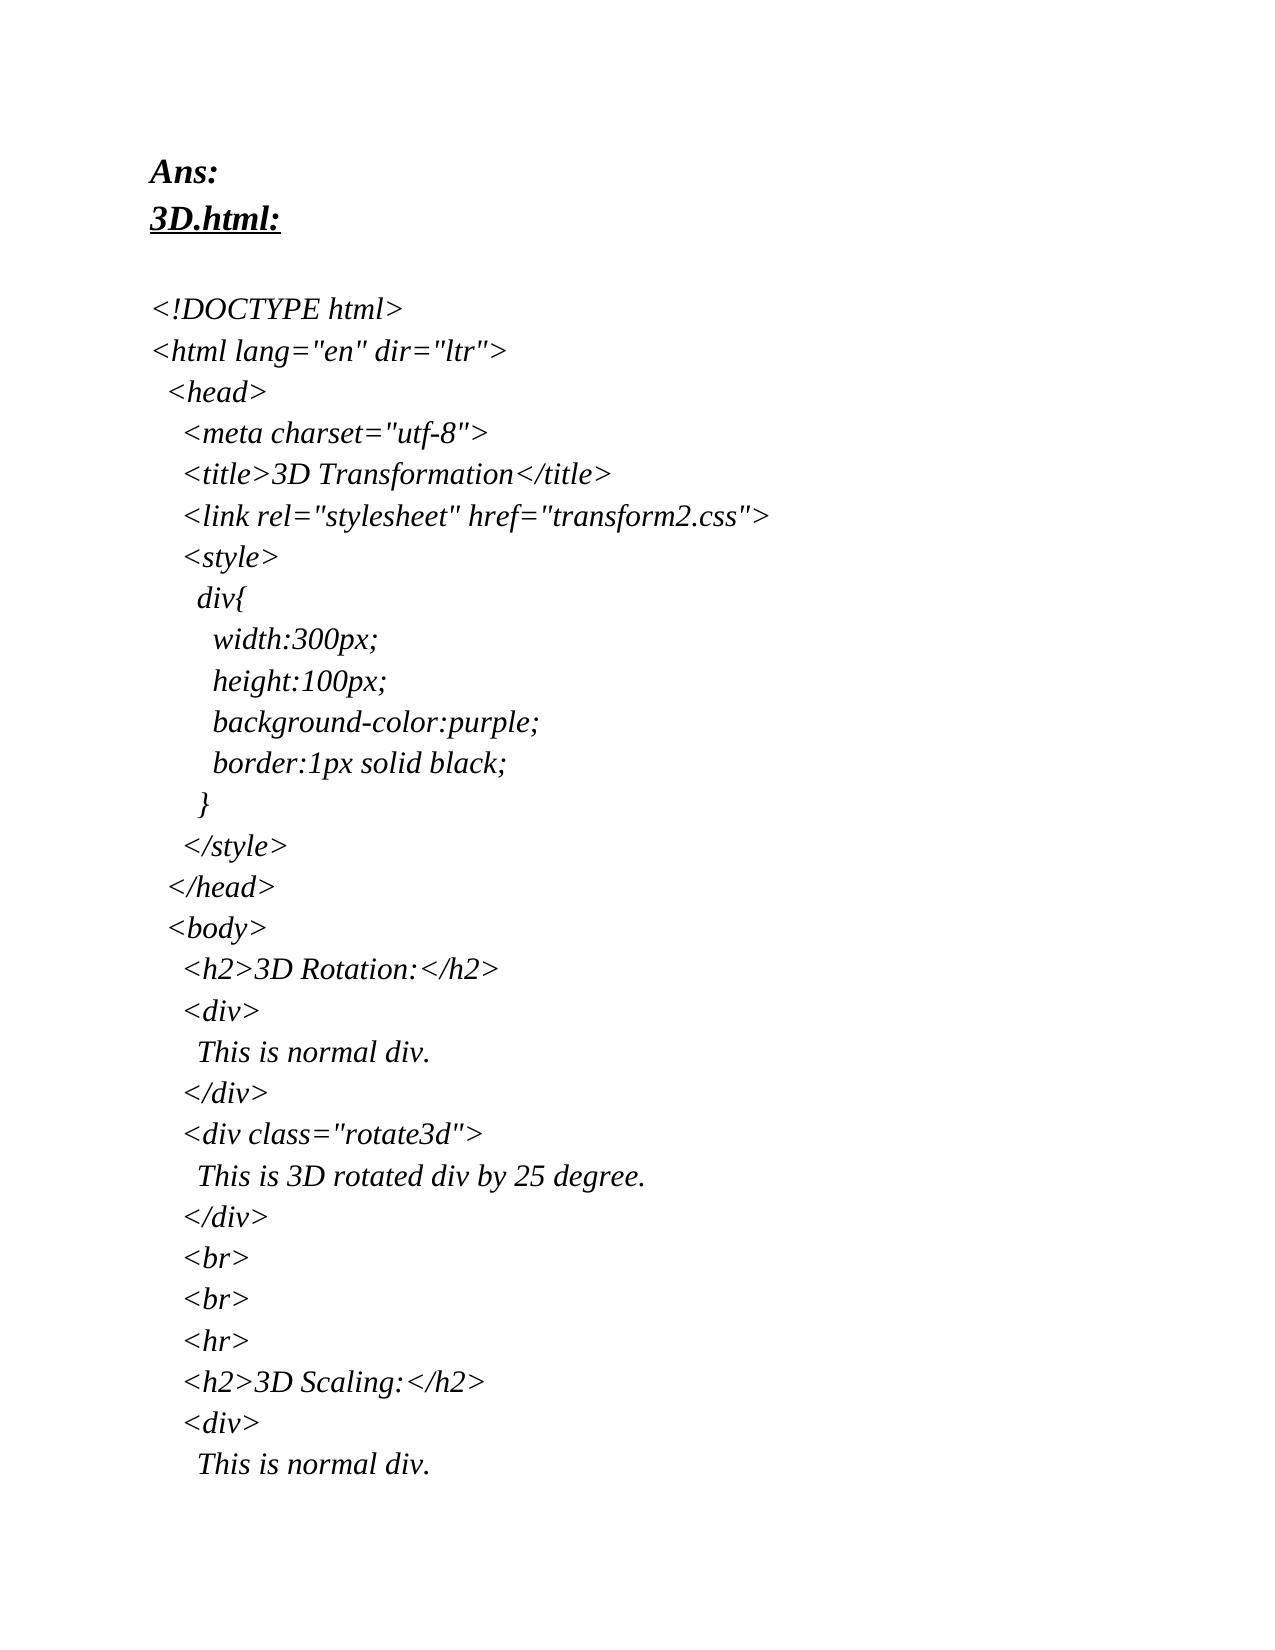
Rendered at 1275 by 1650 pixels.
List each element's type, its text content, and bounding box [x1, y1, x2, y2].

text <title>3D Transformation</title> [150, 456, 1125, 492]
text <h2>3D Scaling:</h2> [150, 1363, 1125, 1399]
text This is normal div. [150, 1446, 1125, 1482]
text <link rel="stylesheet" href="transform2.css"> [150, 497, 1125, 533]
text <br> [150, 1239, 1125, 1275]
text border:1px solid black; [150, 744, 1125, 780]
text <html lang="en" dir="ltr"> [150, 332, 1125, 368]
text <h2>3D Rotation:</h2> [150, 951, 1125, 987]
text <body> [150, 909, 1125, 945]
text <div> [150, 992, 1125, 1028]
text <hr> [150, 1322, 1125, 1358]
text <div class="rotate3d"> [150, 1116, 1125, 1152]
text 3D.html: [150, 197, 1125, 238]
text background-color:purple; [150, 703, 1125, 739]
text div{ [150, 579, 1125, 615]
text height:100px; [150, 662, 1125, 698]
text <style> [150, 538, 1125, 574]
text } [150, 786, 1125, 822]
text </head> [150, 868, 1125, 904]
text width:300px; [150, 621, 1125, 657]
text This is 3D rotated div by 25 degree. [150, 1157, 1125, 1193]
text </div> [150, 1198, 1125, 1234]
text Ans: [150, 150, 1125, 191]
text <meta charset="utf-8"> [150, 414, 1125, 450]
text <!DOCTYPE html> [150, 291, 1125, 327]
text <br> [150, 1281, 1125, 1317]
text <div> [150, 1404, 1125, 1440]
text <head> [150, 373, 1125, 409]
text This is normal div. [150, 1033, 1125, 1069]
text </style> [150, 827, 1125, 863]
text </div> [150, 1074, 1125, 1110]
